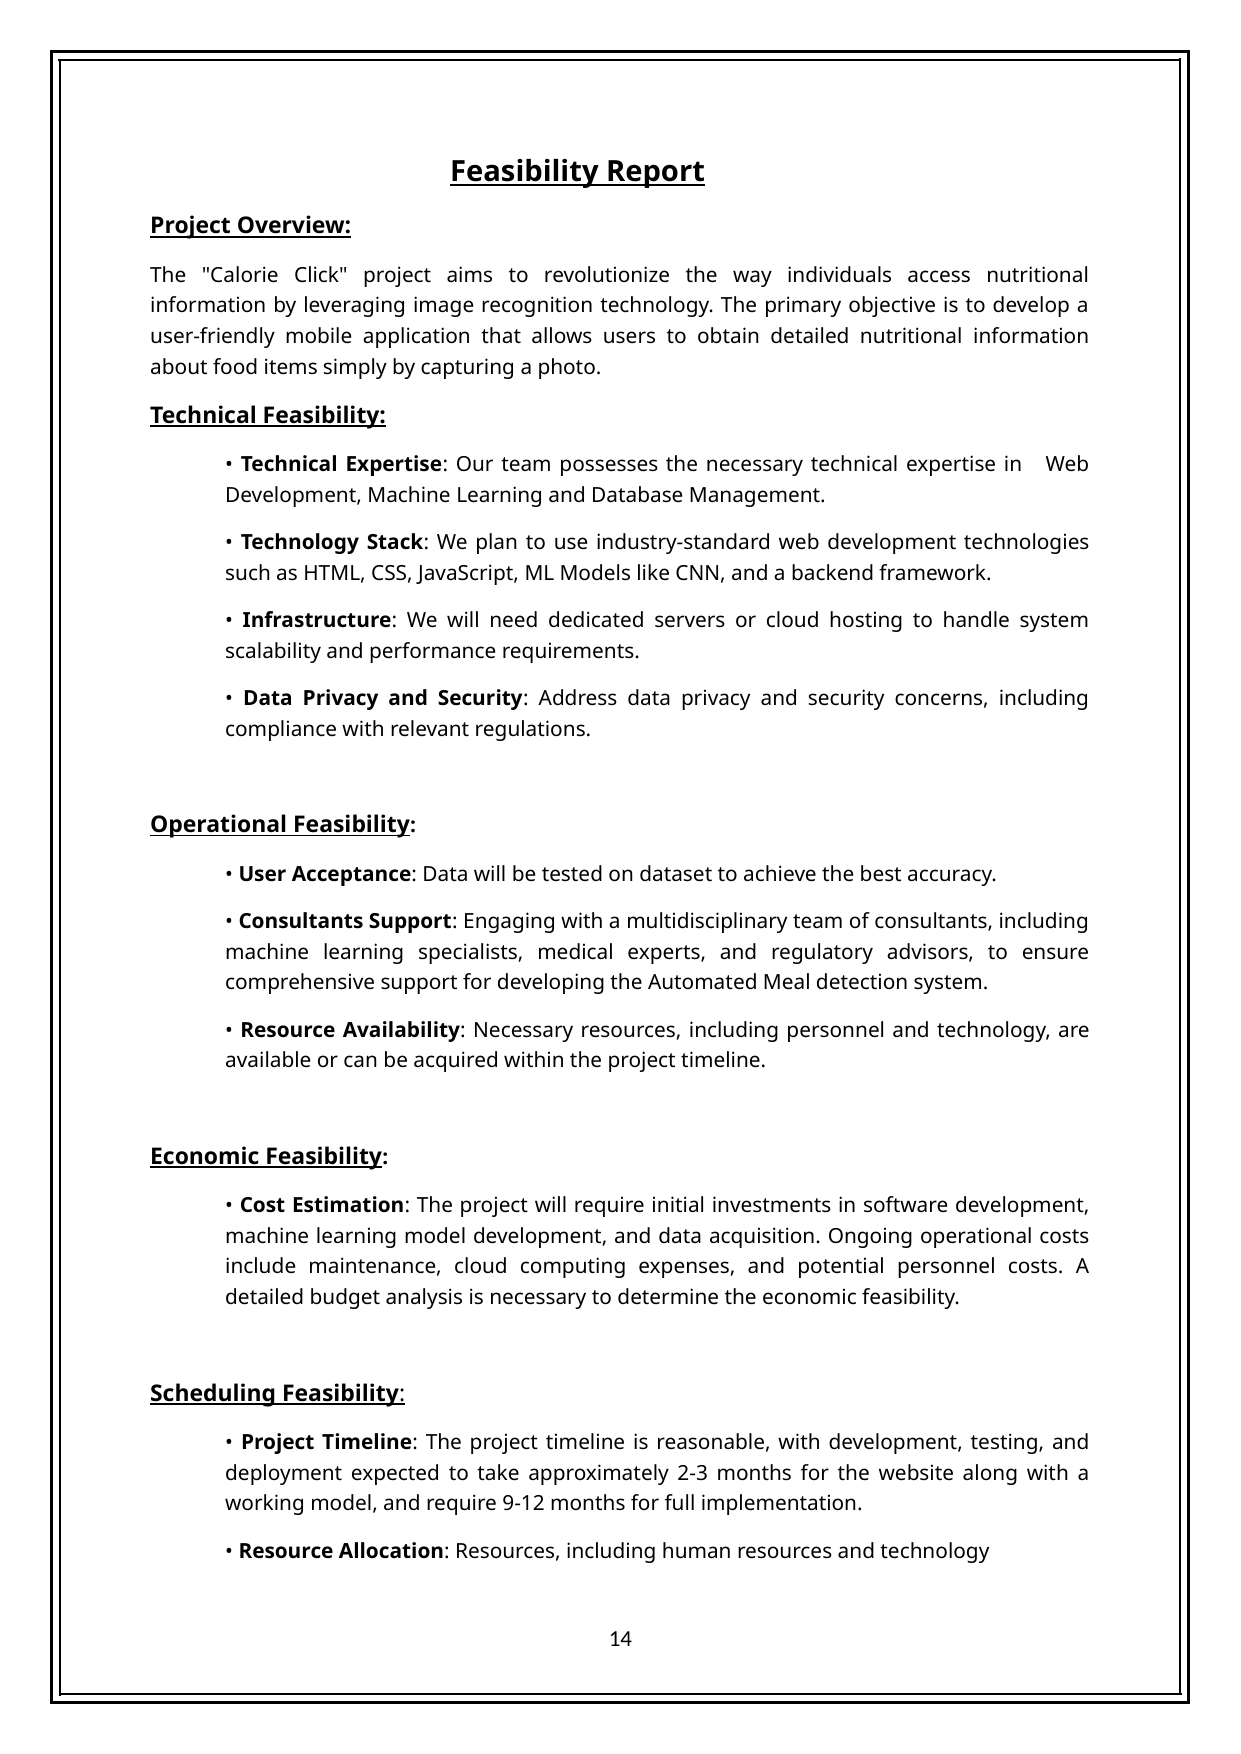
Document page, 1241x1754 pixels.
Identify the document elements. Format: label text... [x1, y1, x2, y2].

text • Project Timeline: The project timeline is reasonable, with development, testing, and deployment expected to take approximately 2-3 months for the website along with a working model, and require 9-12 months for full implementation. [225, 1427, 1090, 1517]
text Scheduling Feasibility: [150, 1377, 1090, 1408]
text • Technology Stack: We plan to use industry-standard web development technologies such as HTML, CSS, JavaScript, ML Models like CNN, and a backend framework. [225, 527, 1090, 586]
text • Infrastructure: We will need dedicated servers or cloud hosting to handle system scalability and performance requirements. [225, 605, 1090, 664]
text Feasibility Report [375, 150, 1090, 190]
text • Data Privacy and Security: Address data privacy and security concerns, including compliance with relevant regulations. [225, 683, 1090, 742]
text The "Calorie Click" project aims to revolutionize the way individuals access nutritional information by leveraging image recognition technology. The primary objective is to develop a user-friendly mobile application that allows users to obtain detailed nutritional information about food items simply by capturing a photo. [150, 260, 1090, 380]
text • Cost Estimation: The project will require initial investments in software development, machine learning model development, and data acquisition. Ongoing operational costs include maintenance, cloud computing expenses, and potential personnel costs. A detailed budget analysis is necessary to determine the economic feasibility. [225, 1190, 1090, 1311]
text • Technical Expertise: Our team possesses the necessary technical expertise in Web Development, Machine Learning and Database Management. [225, 449, 1090, 508]
text Economic Feasibility: [150, 1140, 1090, 1171]
text Operational Feasibility: [150, 808, 1090, 840]
text • Resource Availability: Necessary resources, including personnel and technology, are available or can be acquired within the project timeline. [225, 1015, 1090, 1074]
text • Resource Allocation: Resources, including human resources and technology [150, 1536, 1090, 1564]
text Technical Feasibility: [150, 399, 1090, 430]
text • User Acceptance: Data will be tested on dataset to achieve the best accuracy. [150, 859, 1090, 887]
text Project Overview: [150, 209, 1090, 241]
text • Consultants Support: Engaging with a multidisciplinary team of consultants, including machine learning specialists, medical experts, and regulatory advisors, to ensure comprehensive support for developing the Automated Meal detection system. [225, 906, 1090, 996]
